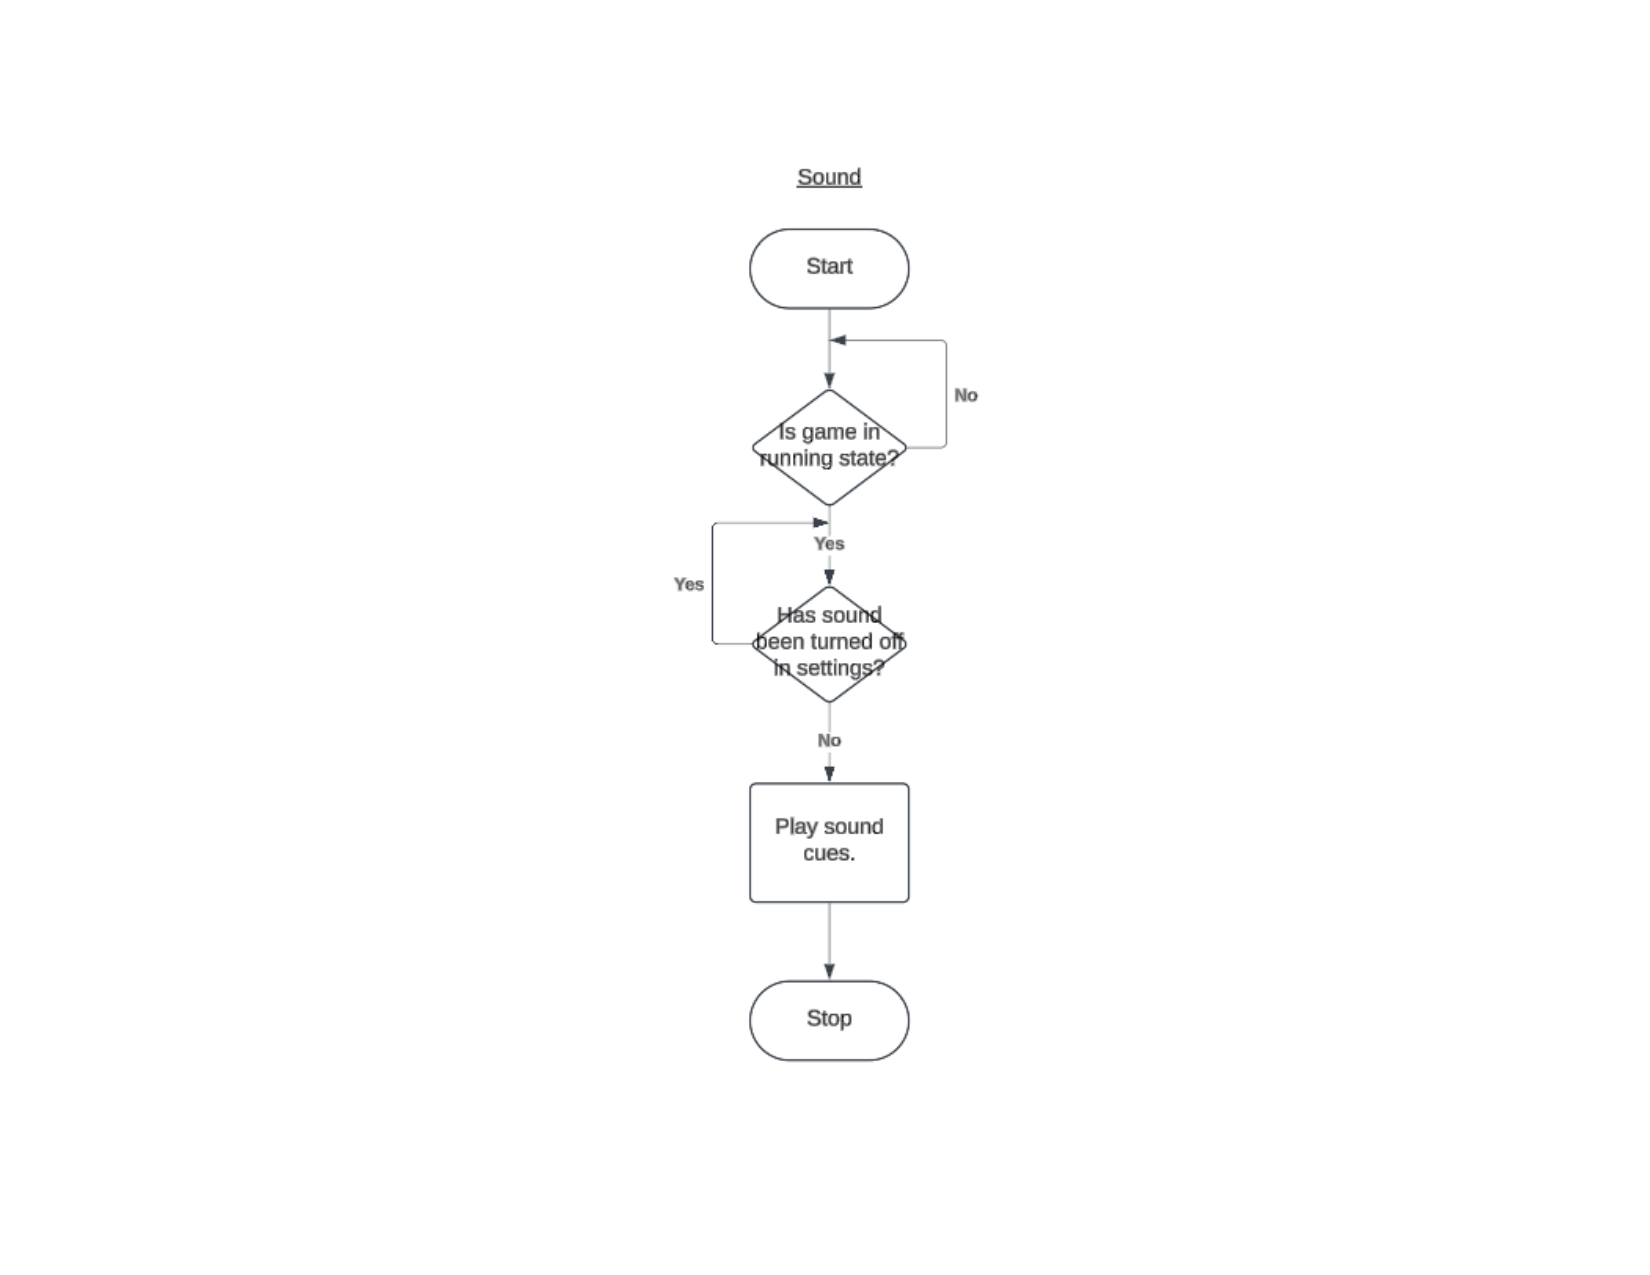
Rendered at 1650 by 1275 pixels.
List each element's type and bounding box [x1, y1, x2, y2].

picture [646, 150, 1004, 1086]
